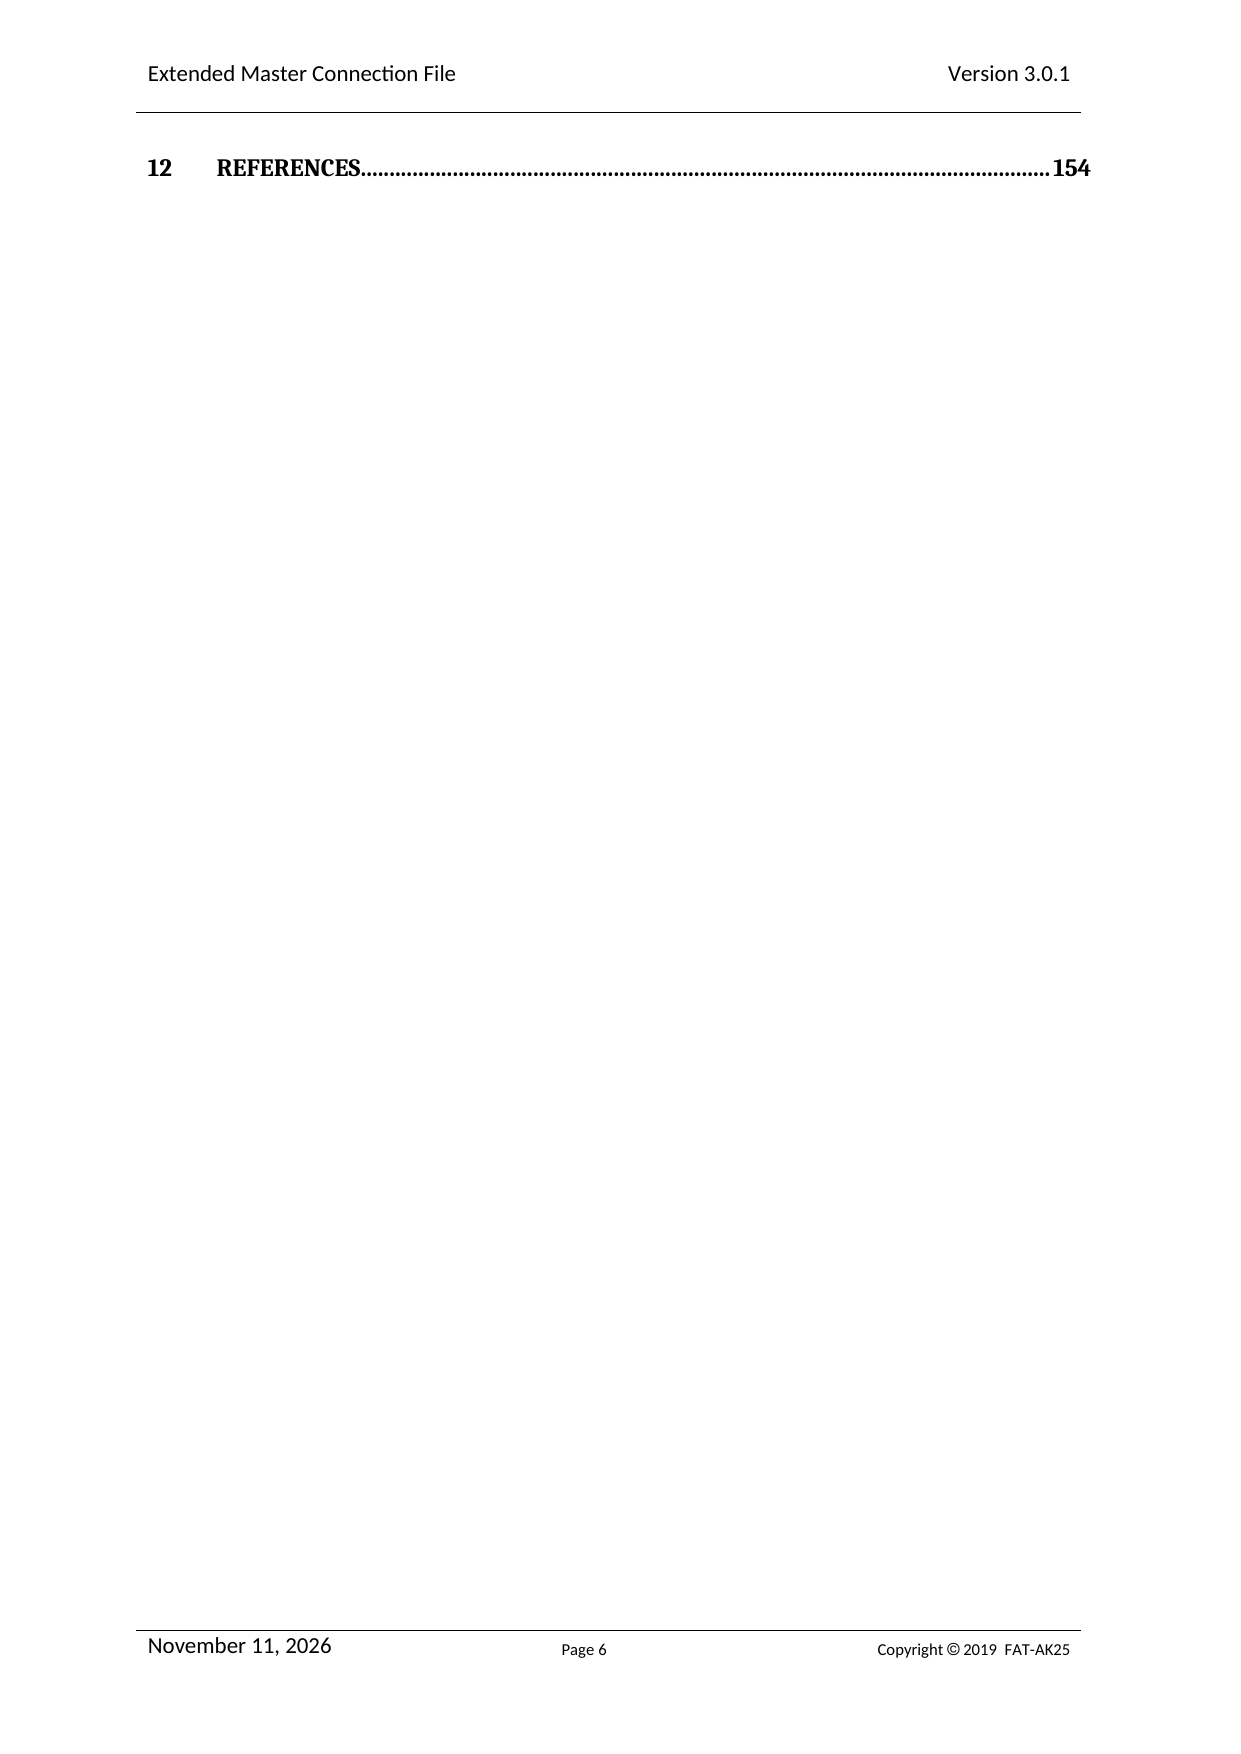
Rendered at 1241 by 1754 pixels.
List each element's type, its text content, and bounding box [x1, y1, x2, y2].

text 12 References 154 [148, 154, 1092, 182]
